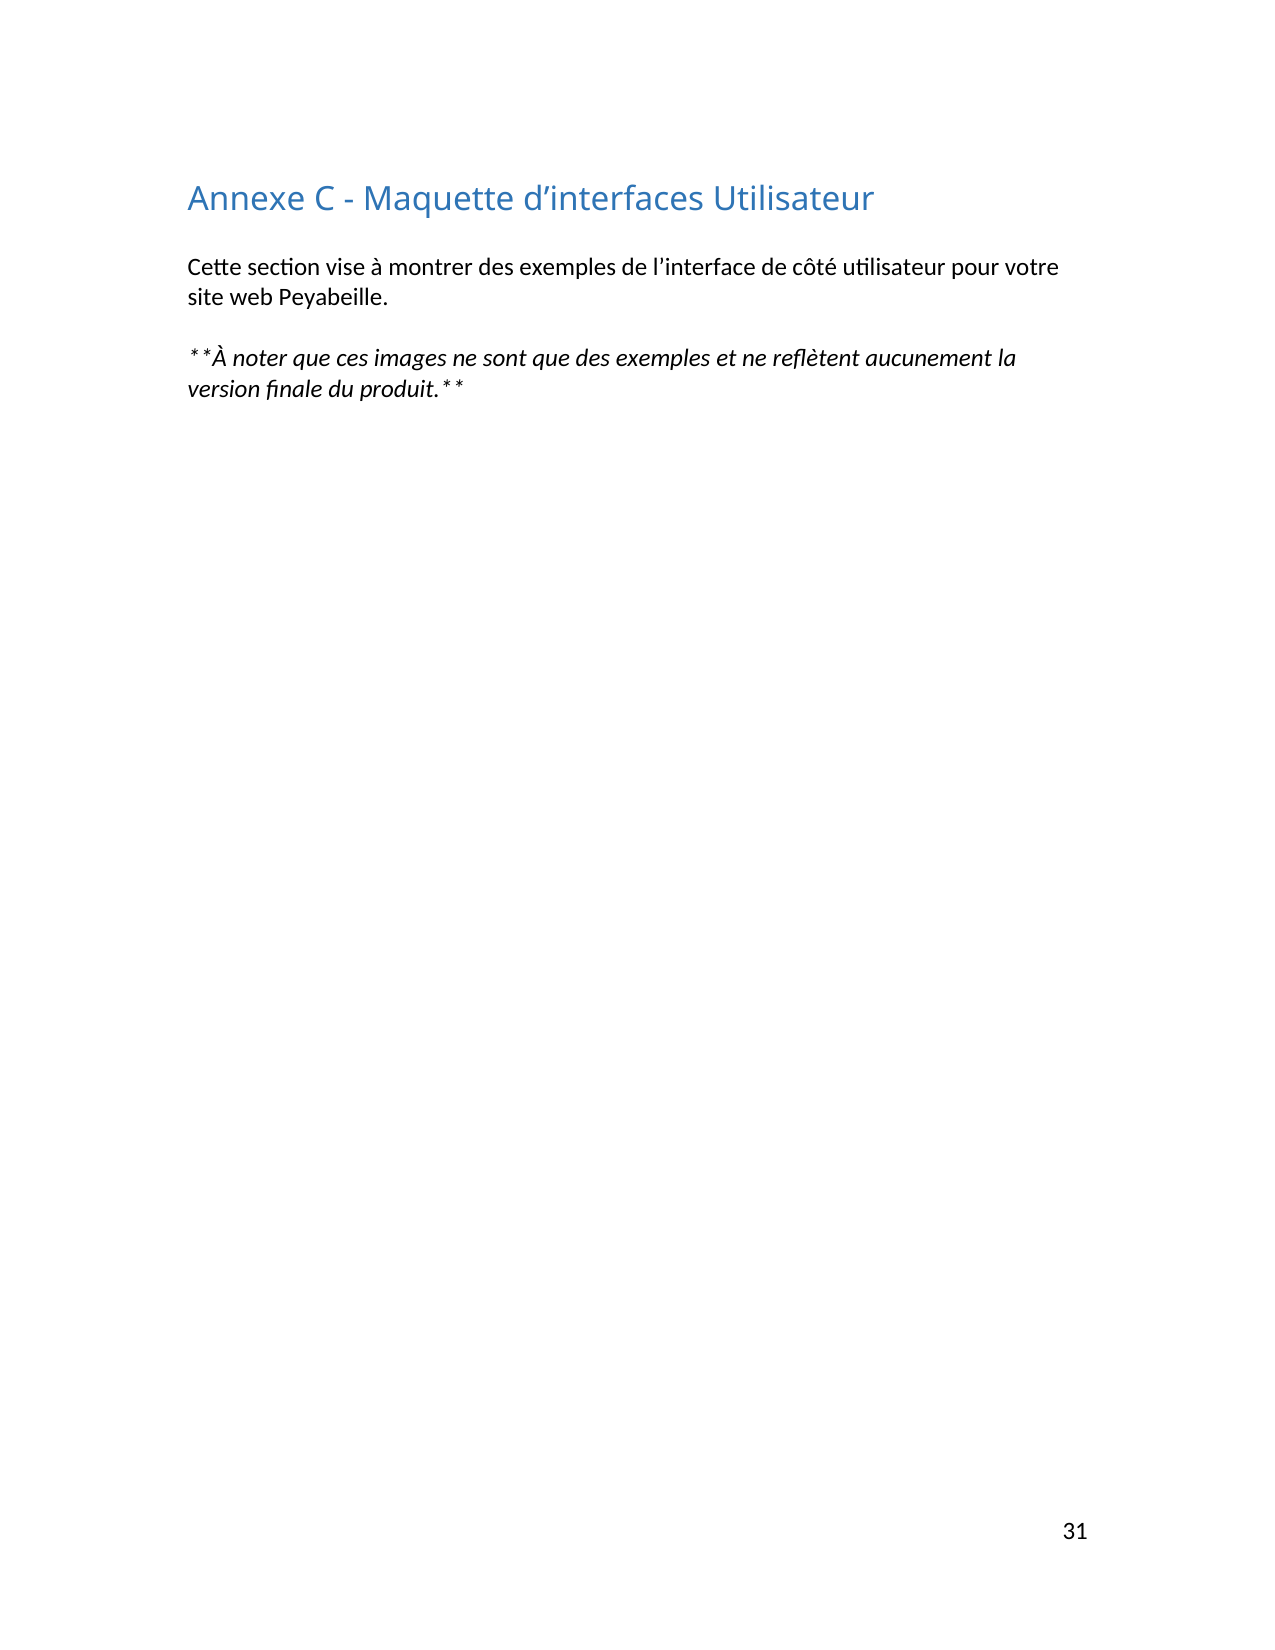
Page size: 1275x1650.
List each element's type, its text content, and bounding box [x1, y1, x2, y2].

text **À noter que ces images ne sont que des exemples et ne reflètent aucunement la version finale du produit.** [187, 342, 1087, 403]
subtitle Annexe C - Maquette d’interfaces Utilisateur [187, 175, 1087, 220]
text Cette section vise à montrer des exemples de l’interface de côté utilisateur pour votre site web Peyabeille. [187, 251, 1087, 312]
